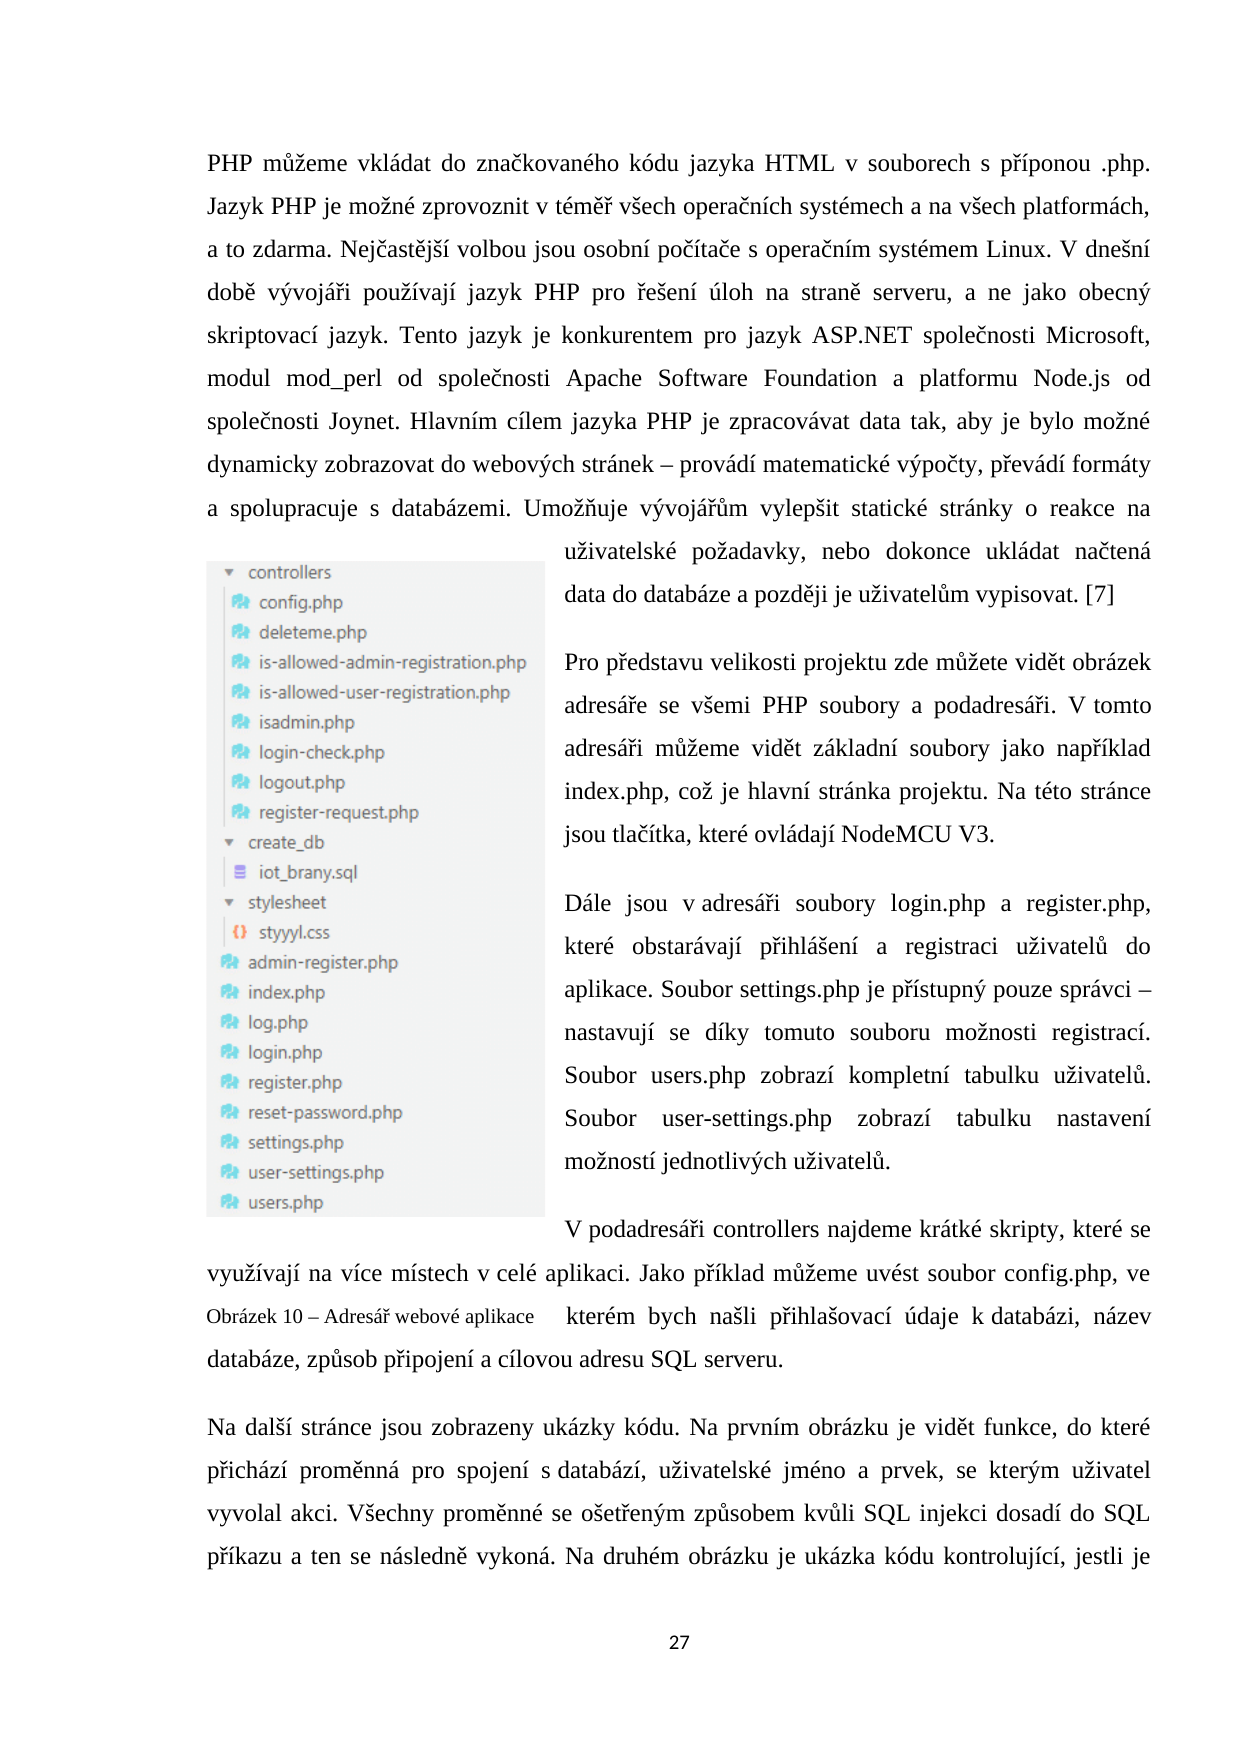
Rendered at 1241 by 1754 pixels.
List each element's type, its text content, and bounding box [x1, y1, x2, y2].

picture [206, 561, 546, 1217]
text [207, 1412, 1152, 1570]
text Dále jsou v adresáři soubory login.php a register.php, které obstarávají přihlášení a registraci uživatelů do aplikace. Soubor settings.php je přístupný pouze správci – nastavují se díky tomuto souboru možnosti registrací. Soubor users.php zobrazí kompletní tabulku uživatelů. Soubor user-settings.php zobrazí tabulku nastavení možností jednotlivých uživatelů. [546, 888, 1152, 1175]
text Pro představu velikosti projektu zde můžete vidět obrázek adresáře se všemi PHP soubory a podadresáři. V tomto adresáři můžeme vidět základní soubory jako například index.php, což je hlavní stránka projektu. Na této stránce jsou tlačítka, které ovládají NodeMCU V3. [546, 647, 1152, 848]
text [207, 148, 1152, 608]
text V podadresáři controllers najdeme krátké skripty, které se využívají na více místech v celé aplikaci. Jako příklad můžeme uvést soubor config.php, ve kterém bych našli přihlašovací údaje k databázi, název databáze, způsob připojení a cílovou adresu SQL serveru. [207, 1214, 1152, 1373]
